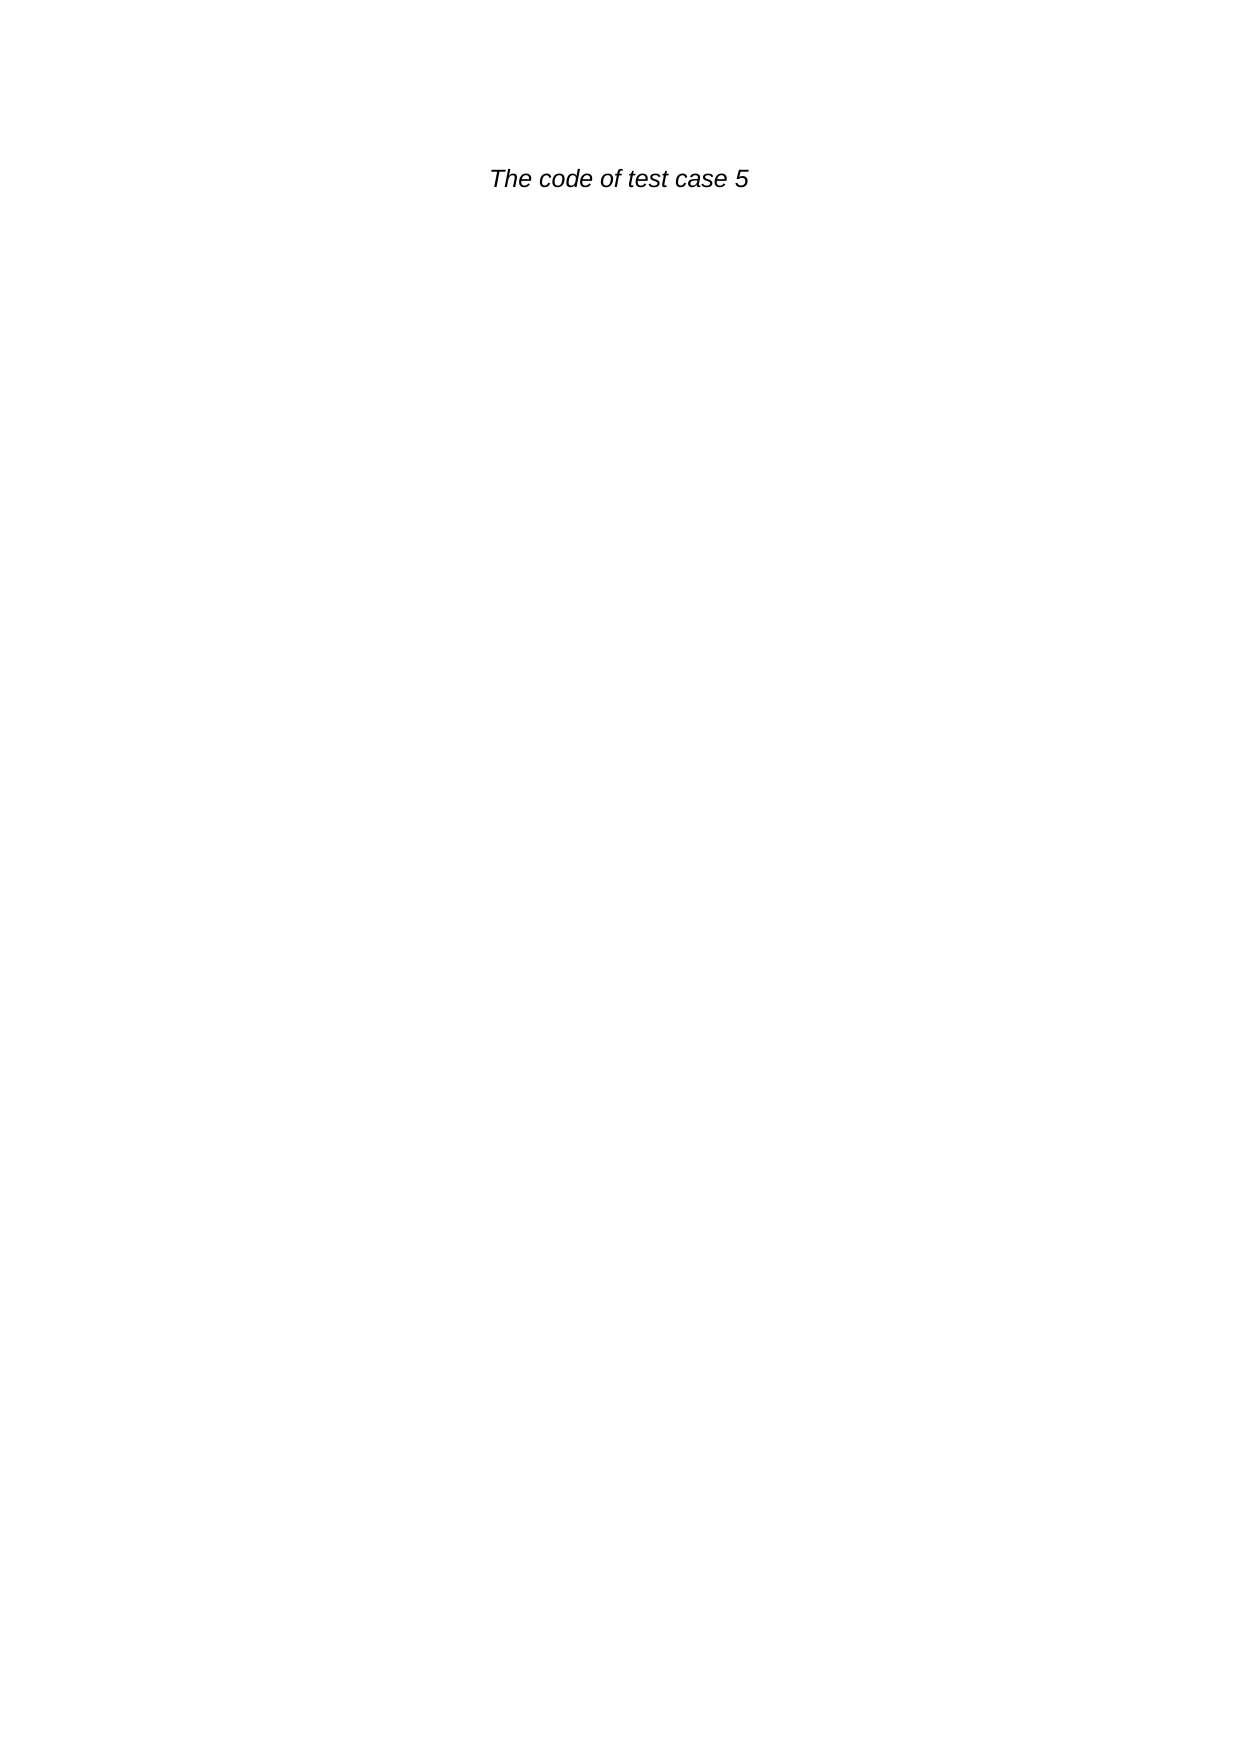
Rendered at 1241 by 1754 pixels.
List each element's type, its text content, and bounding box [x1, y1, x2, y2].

text The code of test case 5 [187, 162, 1053, 194]
